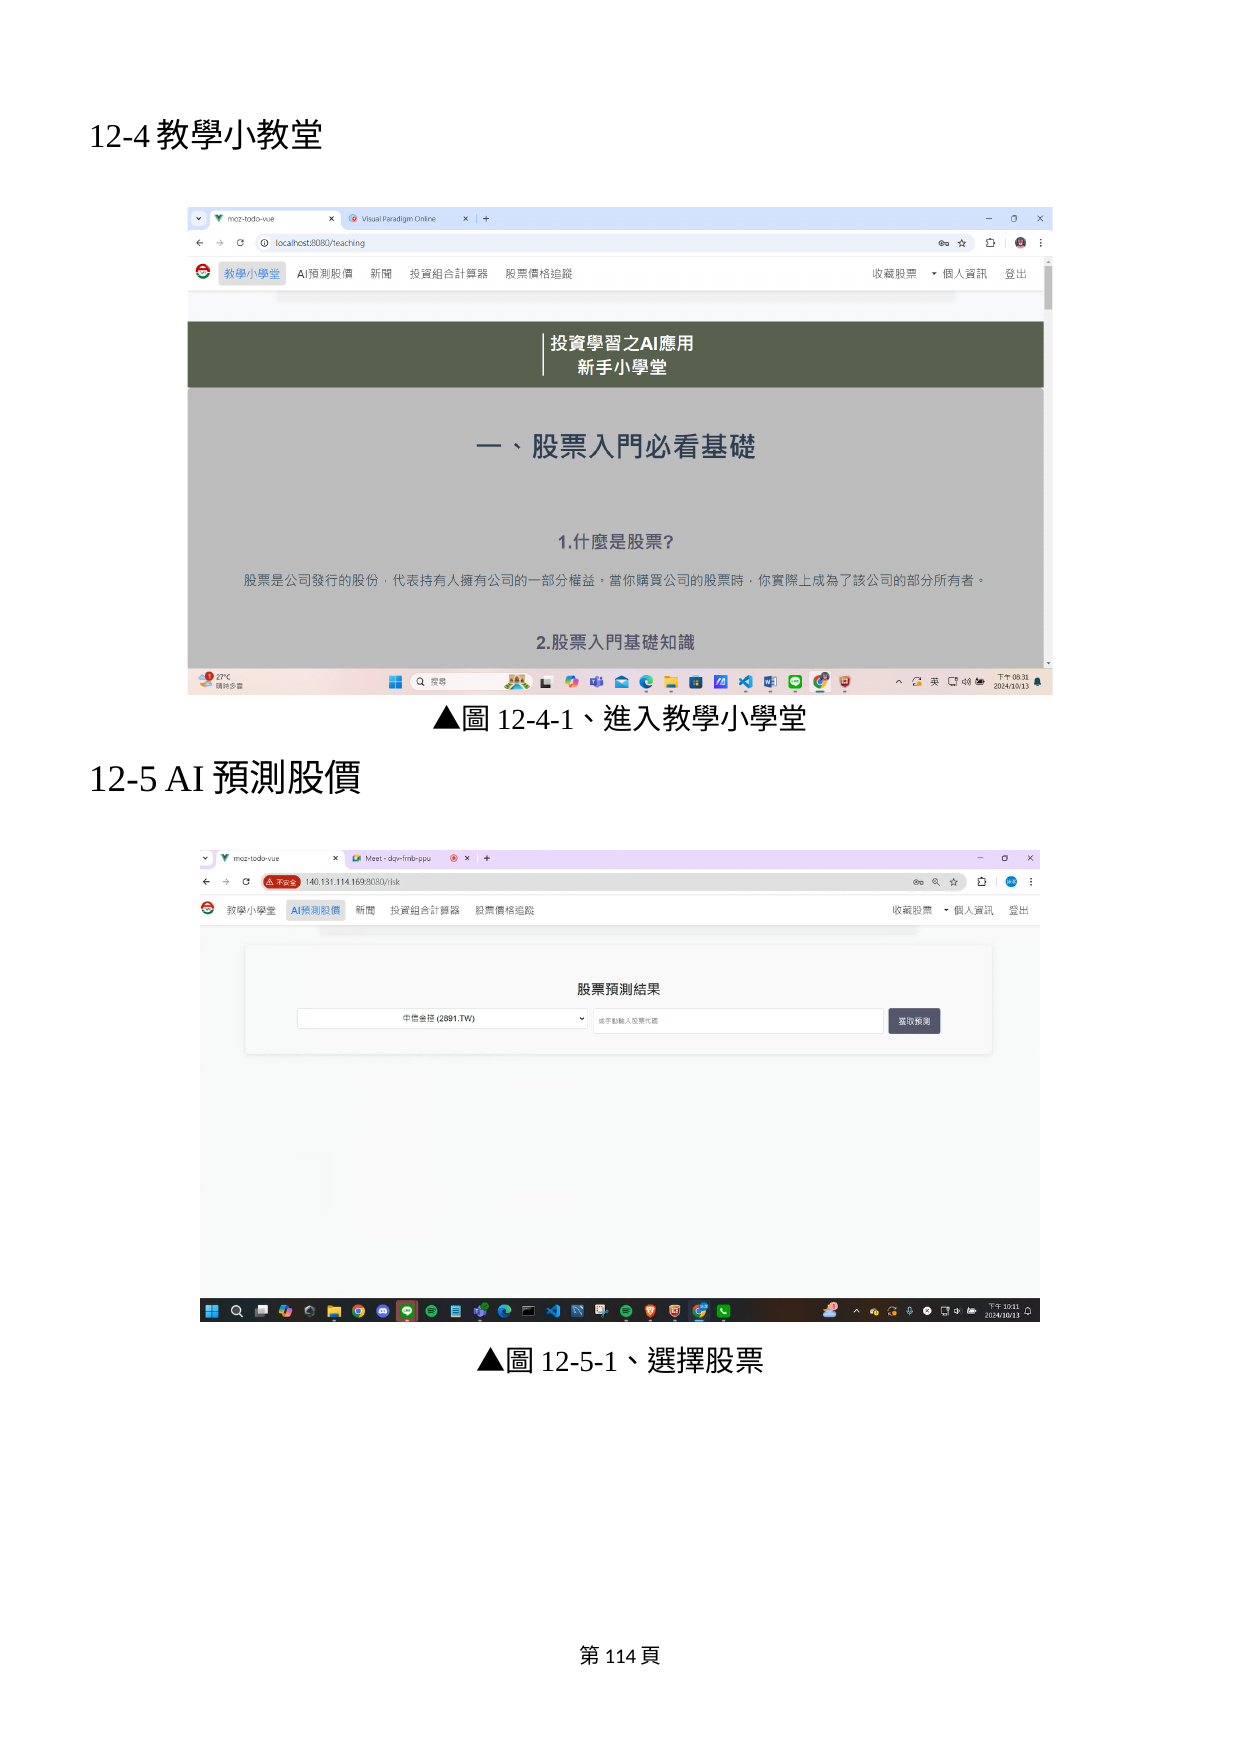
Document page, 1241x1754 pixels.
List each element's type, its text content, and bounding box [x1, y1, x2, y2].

subtitle 12-5 AI預測股價 [89, 737, 1152, 812]
picture [187, 207, 1053, 695]
subtitle 12-4教學小教堂 [89, 95, 1152, 170]
picture [200, 850, 1040, 1322]
text 圖12-4-1、進入教學小學堂 [89, 695, 1152, 737]
text 圖12-5-1、選擇股票 [89, 1337, 1152, 1380]
